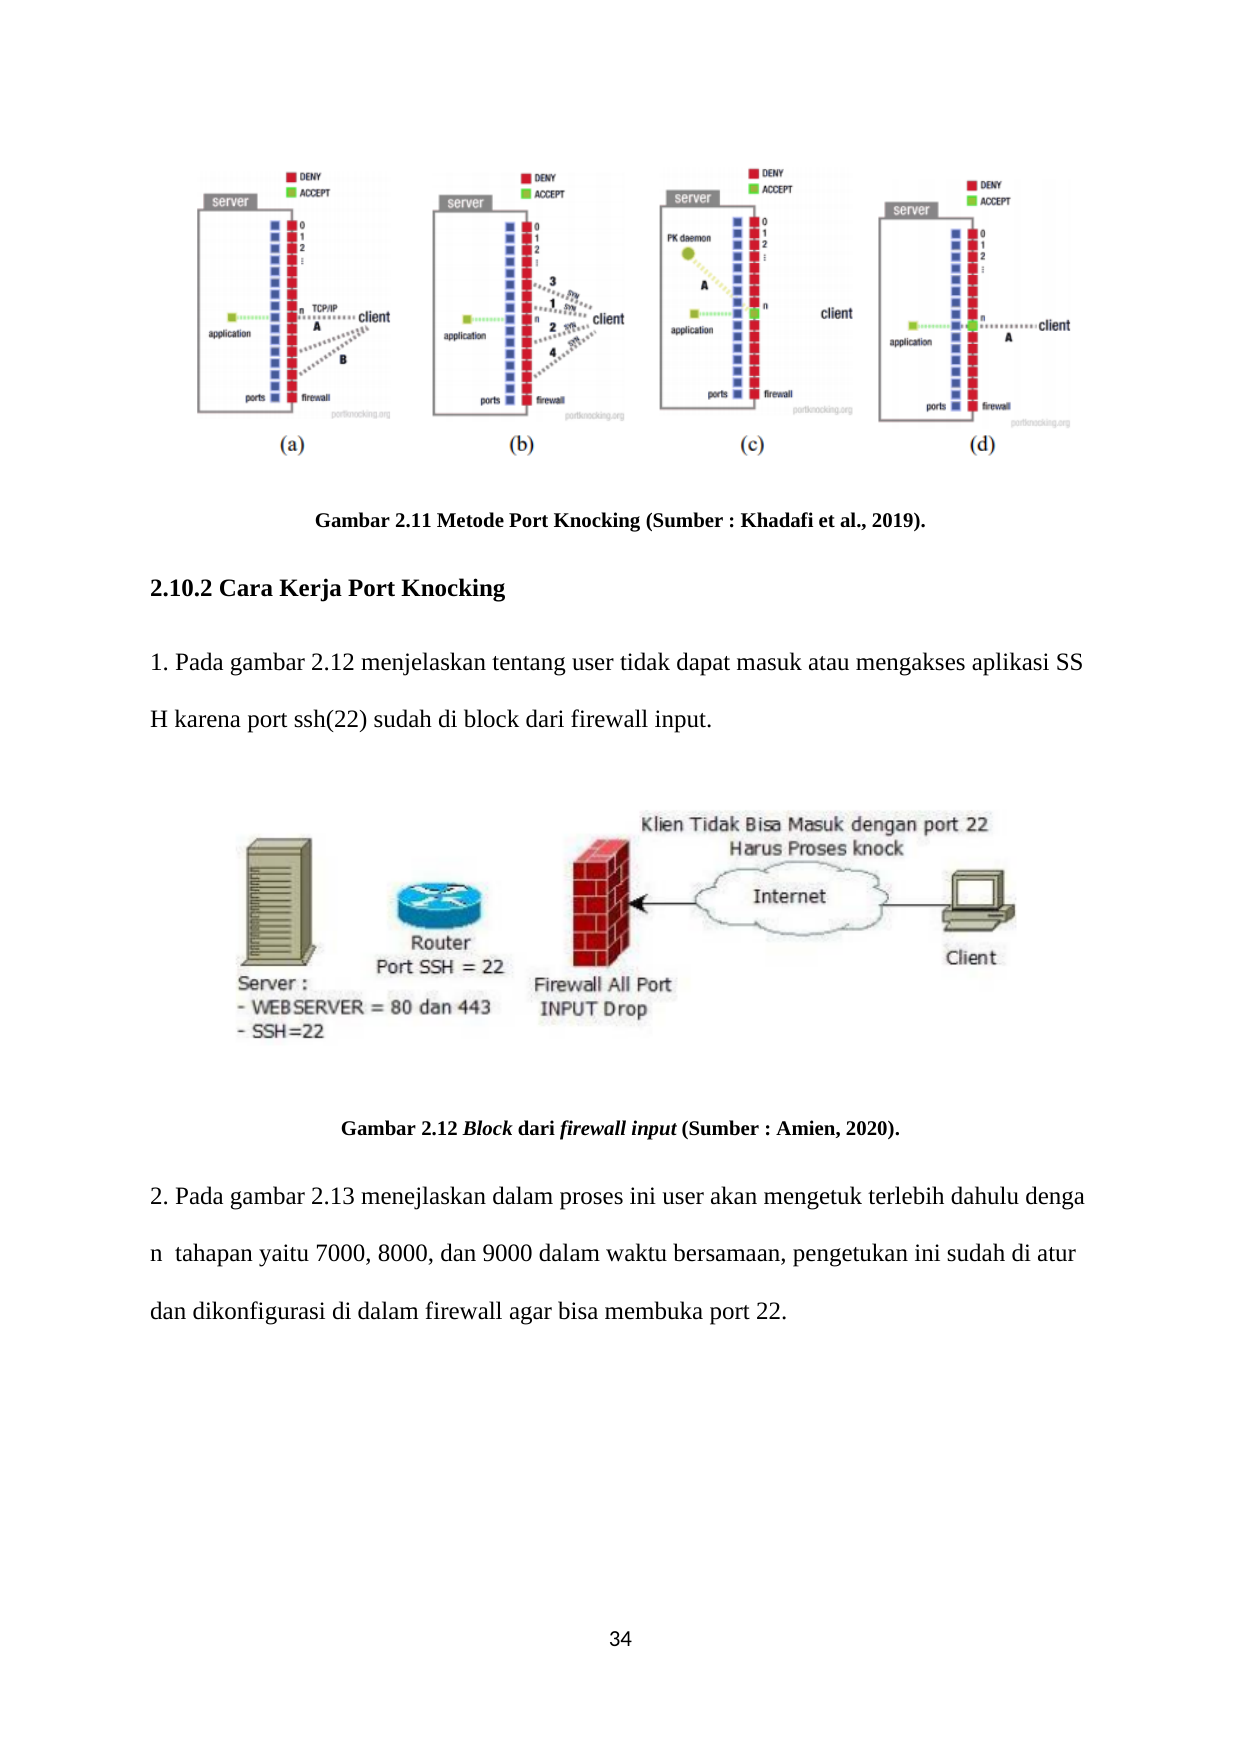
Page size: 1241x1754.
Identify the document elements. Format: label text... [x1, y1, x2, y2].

text 2. Pada gambar 2.13 menejlaskan dalam proses ini user akan mengetuk terlebih dahulu dengan tahapan yaitu 7000, 8000, dan 9000 dalam waktu bersamaan, pengetukan ini sudah di atur dan dikonfigurasi di dalam firewall agar bisa membuka port 22. [150, 1181, 1090, 1325]
text Gambar 2.11 Metode Port Knocking (Sumber : Khadafi et al., 2019). [150, 508, 1090, 532]
picture [195, 778, 1045, 1072]
picture [150, 150, 1108, 464]
text 2.10.2 Cara Kerja Port Knocking [150, 573, 1090, 601]
text 1. Pada gambar 2.12 menjelaskan tentang user tidak dapat masuk atau mengakses aplikasi SSH karena port ssh(22) sudah di block dari firewall input. [150, 647, 1090, 733]
text Gambar 2.12 Block dari firewall input (Sumber : Amien, 2020). [150, 1116, 1090, 1140]
